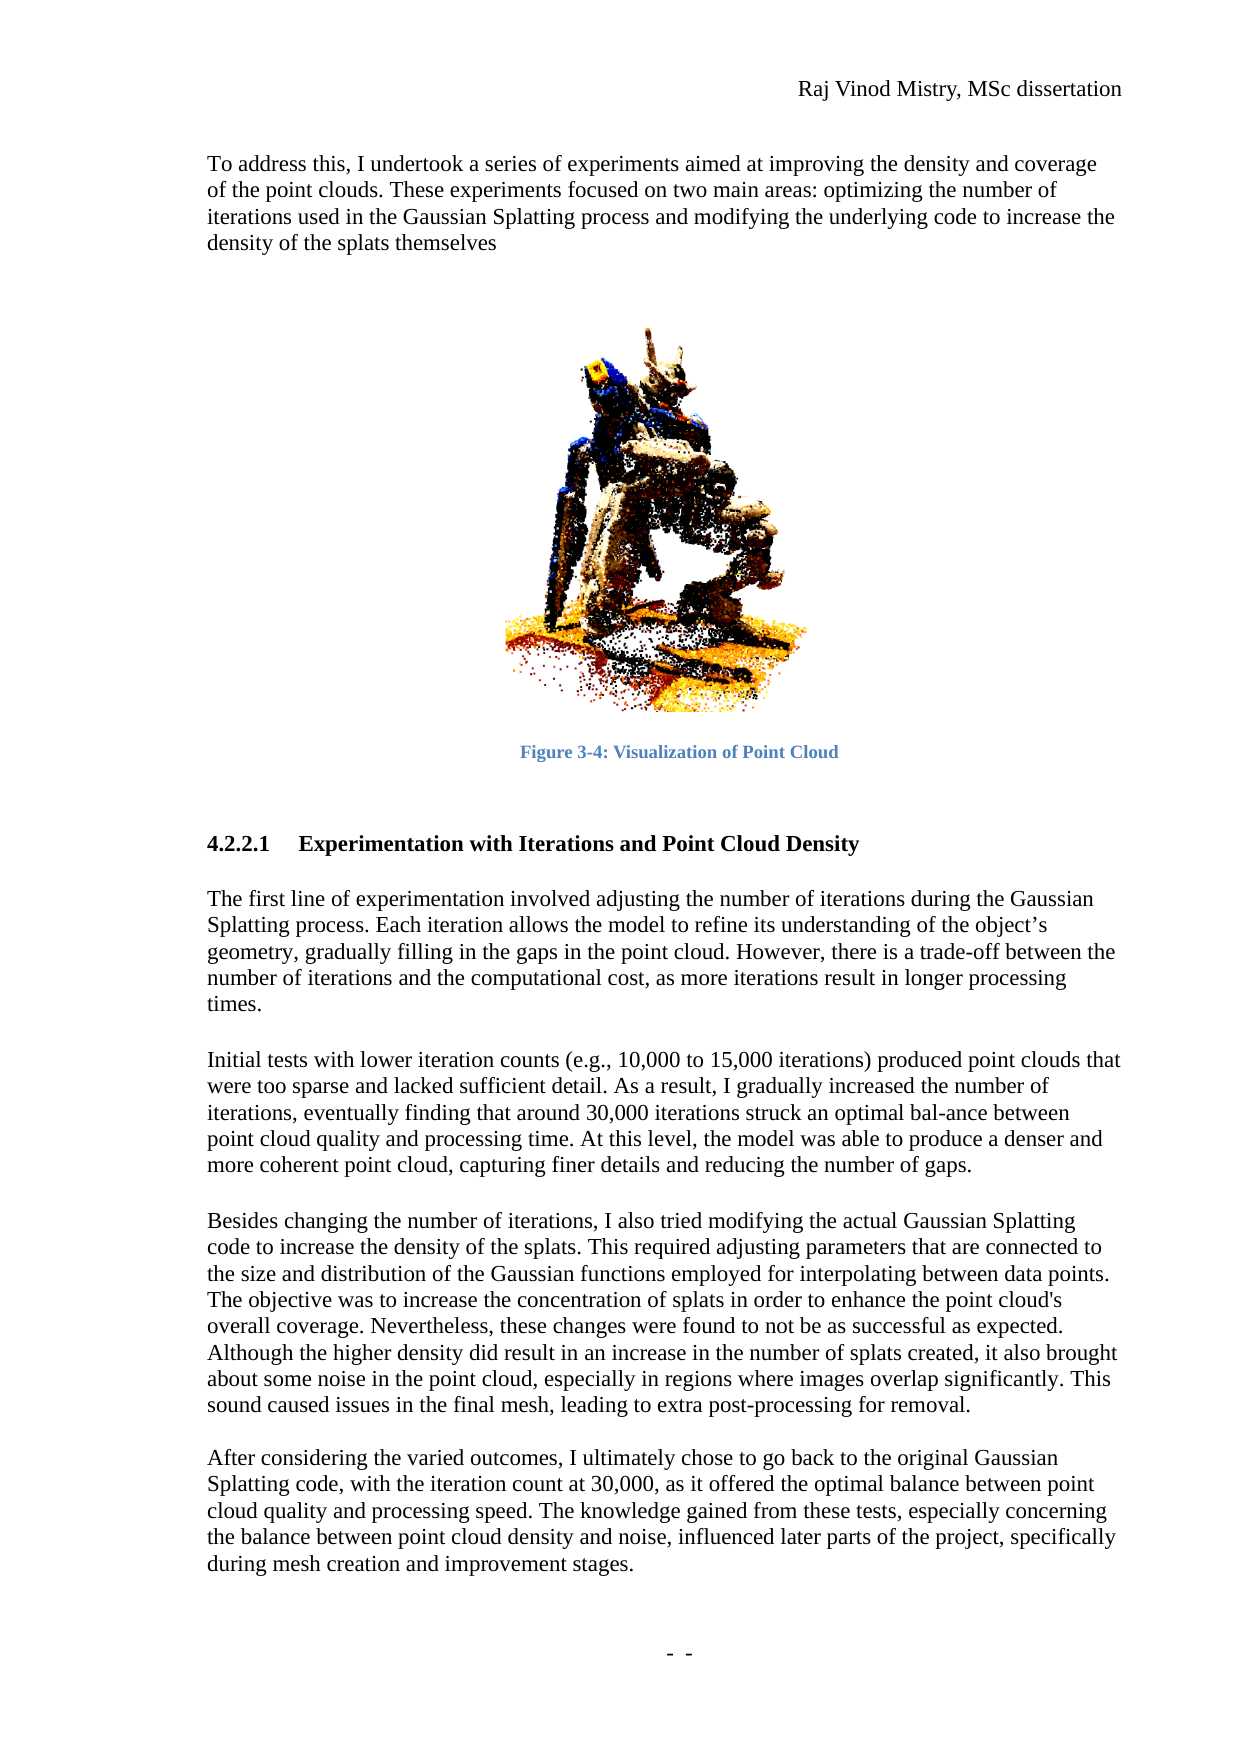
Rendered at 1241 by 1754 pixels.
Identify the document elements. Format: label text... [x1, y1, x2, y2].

text The first line of experimentation involved adjusting the number of iterations during the Gaussian Splatting process. Each iteration allows the model to refine its understanding of the object’s geometry, gradually filling in the gaps in the point cloud. However, there is a trade-off between the number of iterations and the computational cost, as more iterations result in longer processing times. [207, 885, 1122, 1017]
text To address this, I undertook a series of experiments aimed at improving the density and coverage of the point clouds. These experiments focused on two main areas: optimizing the number of iterations used in the Gaussian Splatting process and modifying the underlying code to increase the density of the splats themselves [207, 150, 1122, 255]
picture [505, 311, 824, 712]
text Initial tests with lower iteration counts (e.g., 10,000 to 15,000 iterations) produced point clouds that were too sparse and lacked sufficient detail. As a result, I gradually increased the number of iterations, eventually finding that around 30,000 iterations struck an optimal bal-ance between point cloud quality and processing time. At this level, the model was able to produce a denser and more coherent point cloud, capturing finer details and reducing the number of gaps. [207, 1046, 1122, 1178]
subtitle Experimentation with Iterations and Point Cloud Density [207, 829, 1122, 856]
text Besides changing the number of iterations, I also tried modifying the actual Gaussian Splatting code to increase the density of the splats. This required adjusting parameters that are connected to the size and distribution of the Gaussian functions employed for interpolating between data points. The objective was to increase the concentration of splats in order to enhance the point cloud's overall coverage. Nevertheless, these changes were found to not be as successful as expected. Although the higher density did result in an increase in the number of splats created, it also brought about some noise in the point cloud, especially in regions where images overlap significantly. This sound caused issues in the final mesh, leading to extra post-processing for removal. After considering the varied outcomes, I ultimately chose to go back to the original Gaussian Splatting code, with the iteration count at 30,000, as it offered the optimal balance between point cloud quality and processing speed. The knowledge gained from these tests, especially concerning the balance between point cloud density and noise, influenced later parts of the project, specifically during mesh creation and improvement stages. [207, 1207, 1122, 1576]
